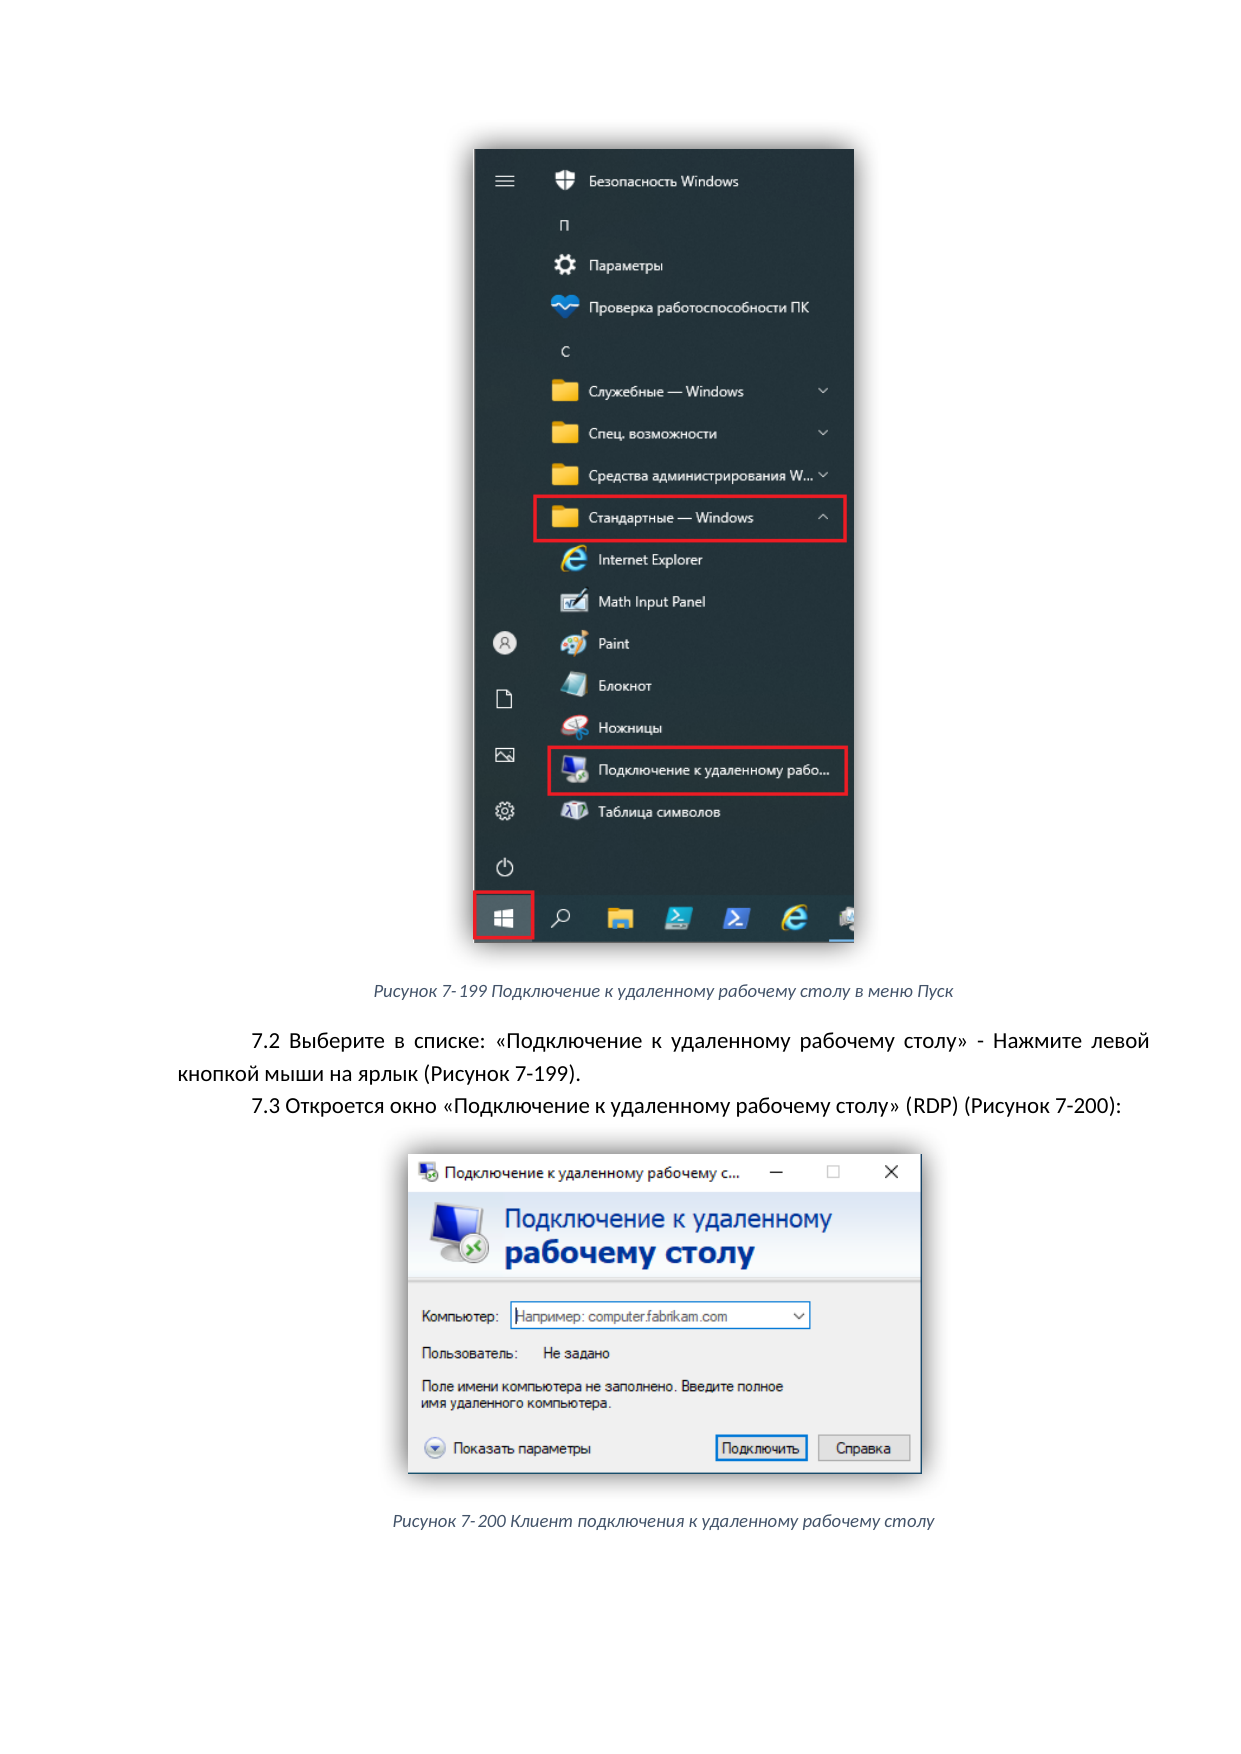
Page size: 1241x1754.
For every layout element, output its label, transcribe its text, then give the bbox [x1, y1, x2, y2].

picture [408, 1154, 922, 1474]
picture [473, 149, 854, 943]
